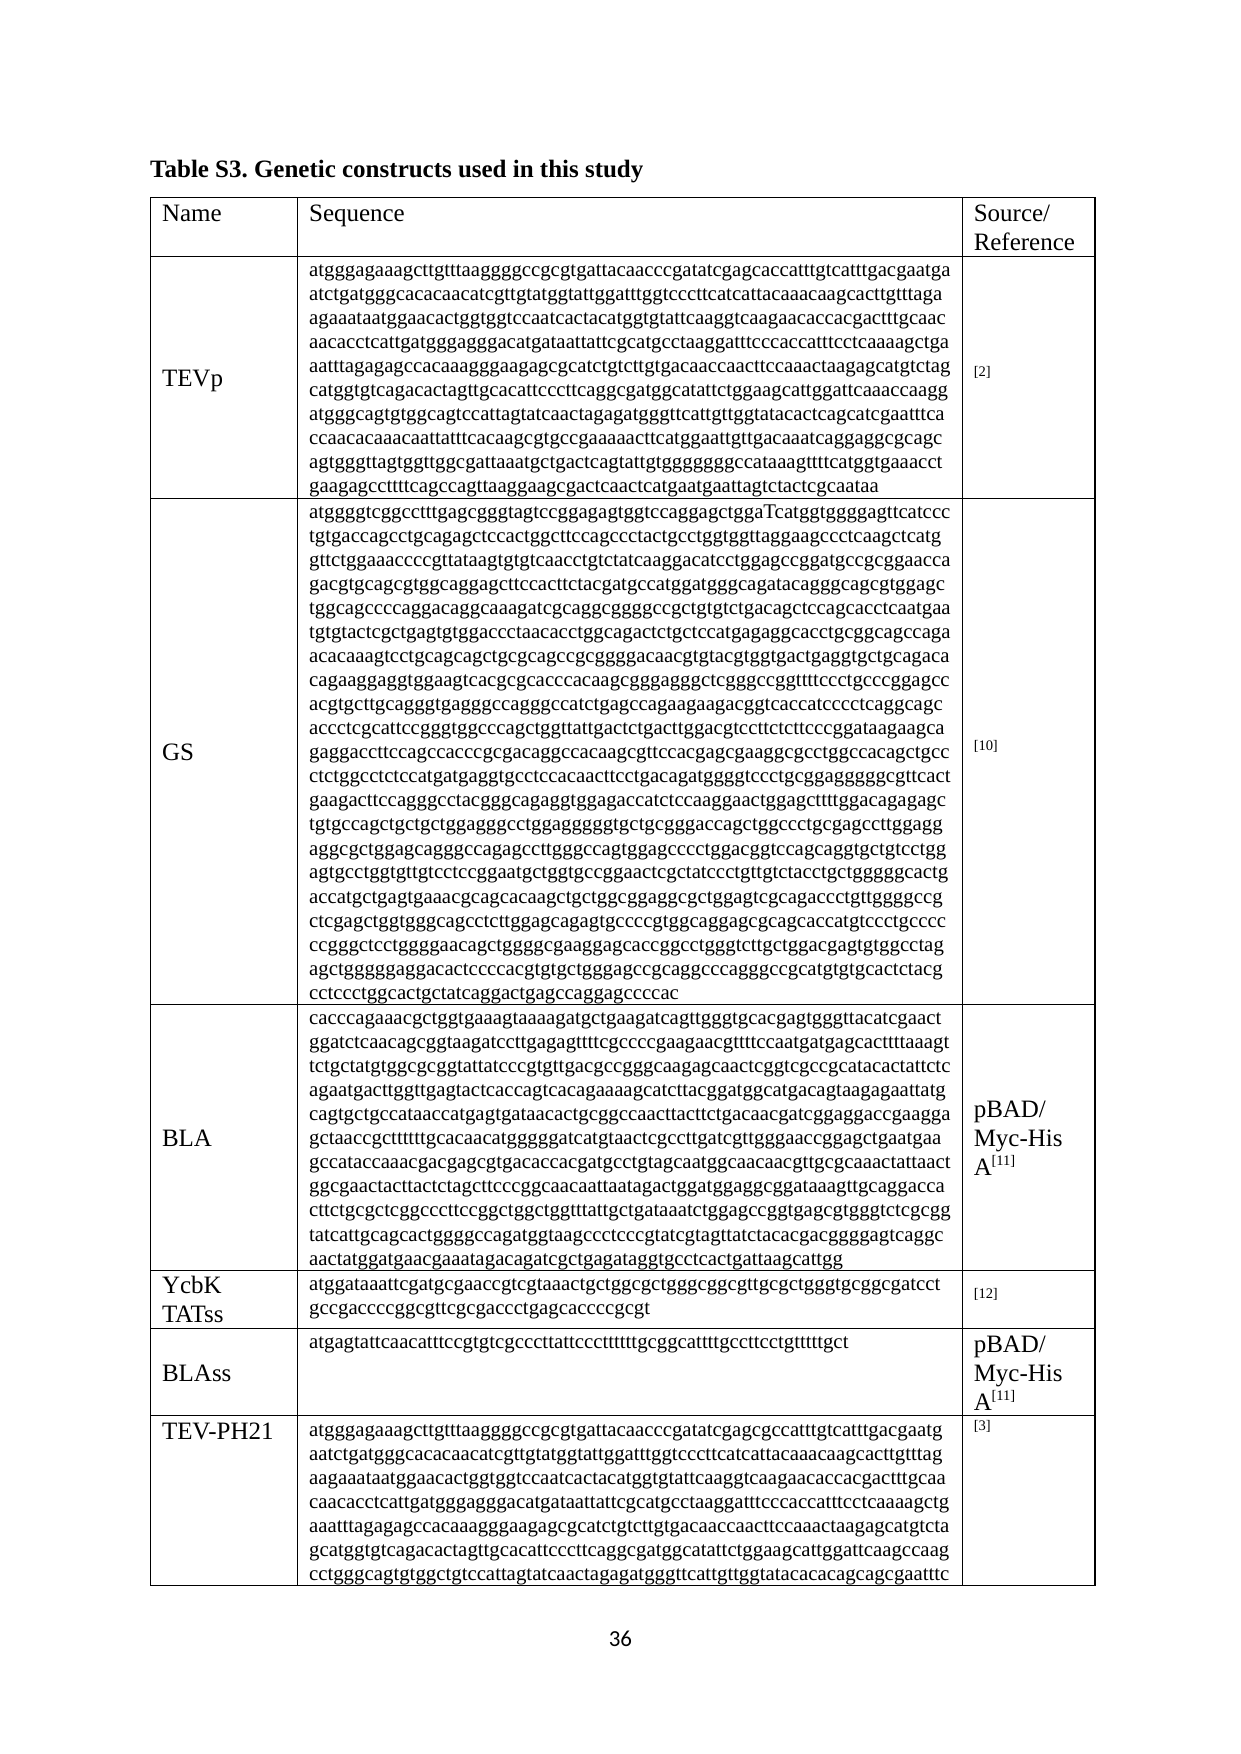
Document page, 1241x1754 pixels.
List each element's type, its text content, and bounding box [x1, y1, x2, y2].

table_cell atgggagaaagcttgtttaaggggccgcgtgattacaacccgatatcgagcaccatttgtcatttgacgaatgaatctgatgggcacacaacatcgttgtatggtattggatttggtcccttcatcattacaaacaagcacttgtttagaagaaataatggaacactggtggtccaatcactacatggtgtattcaaggtcaagaacaccacgactttgcaacaacacctcattgatgggagggacatgataattattcgcatgcctaaggatttcccaccatttcctcaaaagctgaaatttagagagccacaaagggaagagcgcatctgtcttgtgacaaccaacttccaaactaagagcatgtctagcatggtgtcagacactagttgcacattcccttcaggcgatggcatattctggaagcattggattcaaaccaaggatgggcagtgtggcagtccattagtatcaactagagatgggttcattgttggtatacactcagcatcgaatttcaccaacacaaacaattatttcacaagcgtgccgaaaaacttcatggaattgttgacaaatcaggaggcgcagcagtgggttagtggttggcgattaaatgctgactcagtattgtgggggggccataaagttttcatggtgaaacctgaagagccttttcagccagttaaggaagcgactcaactcatgaatgaattagtctactcgcaataa [298, 257, 962, 497]
table_cell [12] [963, 1271, 1094, 1328]
table_cell BLAss [151, 1329, 297, 1415]
table_cell [10] [963, 499, 1094, 1004]
table_cell atgagtattcaacatttccgtgtcgcccttattcccttttttgcggcattttgccttcctgtttttgct [298, 1329, 962, 1415]
table_cell [3] [963, 1416, 1094, 1585]
table_cell BLA [151, 1005, 297, 1269]
table_cell pBAD/Myc-His A[11] [963, 1005, 1094, 1269]
table_cell pBAD/Myc-His A[11] [963, 1329, 1094, 1415]
table_header Sequence [298, 198, 962, 256]
table_header Source/ Reference [963, 198, 1094, 256]
table_cell GS [151, 499, 297, 1004]
table_cell cacccagaaacgctggtgaaagtaaaagatgctgaagatcagttgggtgcacgagtgggttacatcgaactggatctcaacagcggtaagatccttgagagttttcgccccgaagaacgttttccaatgatgagcacttttaaagttctgctatgtggcgcggtattatcccgtgttgacgccgggcaagagcaactcggtcgccgcatacactattctcagaatgacttggttgagtactcaccagtcacagaaaagcatcttacggatggcatgacagtaagagaattatgcagtgctgccataaccatgagtgataacactgcggccaacttacttctgacaacgatcggaggaccgaaggagctaaccgcttttttgcacaacatgggggatcatgtaactcgccttgatcgttgggaaccggagctgaatgaagccataccaaacgacgagcgtgacaccacgatgcctgtagcaatggcaacaacgttgcgcaaactattaactggcgaactacttactctagcttcccggcaacaattaatagactggatggaggcggataaagttgcaggaccacttctgcgctcggcccttccggctggctggtttattgctgataaatctggagccggtgagcgtgggtctcgcggtatcattgcagcactggggccagatggtaagccctcccgtatcgtagttatctacacgacggggagtcaggcaactatggatgaacgaaatagacagatcgctgagataggtgcctcactgattaagcattgg [298, 1005, 962, 1269]
table_cell [2] [963, 257, 1094, 497]
table_header Name [151, 198, 297, 256]
subtitle Table S3. Genetic constructs used in this study [150, 154, 1090, 183]
table_cell TEV-PH21 [151, 1416, 297, 1585]
table_cell TEVp [151, 257, 297, 497]
table_cell YcbK TATss [151, 1271, 297, 1328]
table_cell atggataaattcgatgcgaaccgtcgtaaactgctggcgctgggcggcgttgcgctgggtgcggcgatcctgccgaccccggcgttcgcgaccctgagcaccccgcgt [298, 1271, 962, 1328]
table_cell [298, 1416, 962, 1585]
table_cell atggggtcggcctttgagcgggtagtccggagagtggtccaggagctggaTcatggtggggagttcatccctgtgaccagcctgcagagctccactggcttccagccctactgcctggtggttaggaagccctcaagctcatggttctggaaaccccgttataagtgtgtcaacctgtctatcaaggacatcctggagccggatgccgcggaaccagacgtgcagcgtggcaggagcttccacttctacgatgccatggatgggcagatacagggcagcgtggagctggcagccccaggacaggcaaagatcgcaggcggggccgctgtgtctgacagctccagcacctcaatgaatgtgtactcgctgagtgtggaccctaacacctggcagactctgctccatgagaggcacctgcggcagccagaacacaaagtcctgcagcagctgcgcagccgcggggacaacgtgtacgtggtgactgaggtgctgcagacacagaaggaggtggaagtcacgcgcacccacaagcgggagggctcgggccggttttccctgcccggagccacgtgcttgcagggtgagggccagggccatctgagccagaagaagacggtcaccatcccctcaggcagcaccctcgcattccgggtggcccagctggttattgactctgacttggacgtccttctcttcccggataagaagcagaggaccttccagccacccgcgacaggccacaagcgttccacgagcgaaggcgcctggccacagctgccctctggcctctccatgatgaggtgcctccacaacttcctgacagatggggtccctgcggagggggcgttcactgaagacttccagggcctacgggcagaggtggagaccatctccaaggaactggagcttttggacagagagctgtgccagctgctgctggagggcctggagggggtgctgcgggaccagctggccctgcgagccttggaggaggcgctggagcagggccagagccttgggccagtggagcccctggacggtccagcaggtgctgtcctggagtgcctggtgttgtcctccggaatgctggtgccggaactcgctatccctgttgtctacctgctgggggcactgaccatgctgagtgaaacgcagcacaagctgctggcggaggcgctggagtcgcagaccctgttggggccgctcgagctggtgggcagcctcttggagcagagtgccccgtggcaggagcgcagcaccatgtccctgccccccgggctcctggggaacagctggggcgaaggagcaccggcctgggtcttgctggacgagtgtggcctagagctgggggaggacactccccacgtgtgctgggagccgcaggcccagggccgcatgtgtgcactctacgcctccctggcactgctatcaggactgagccaggagccccac [298, 499, 962, 1004]
